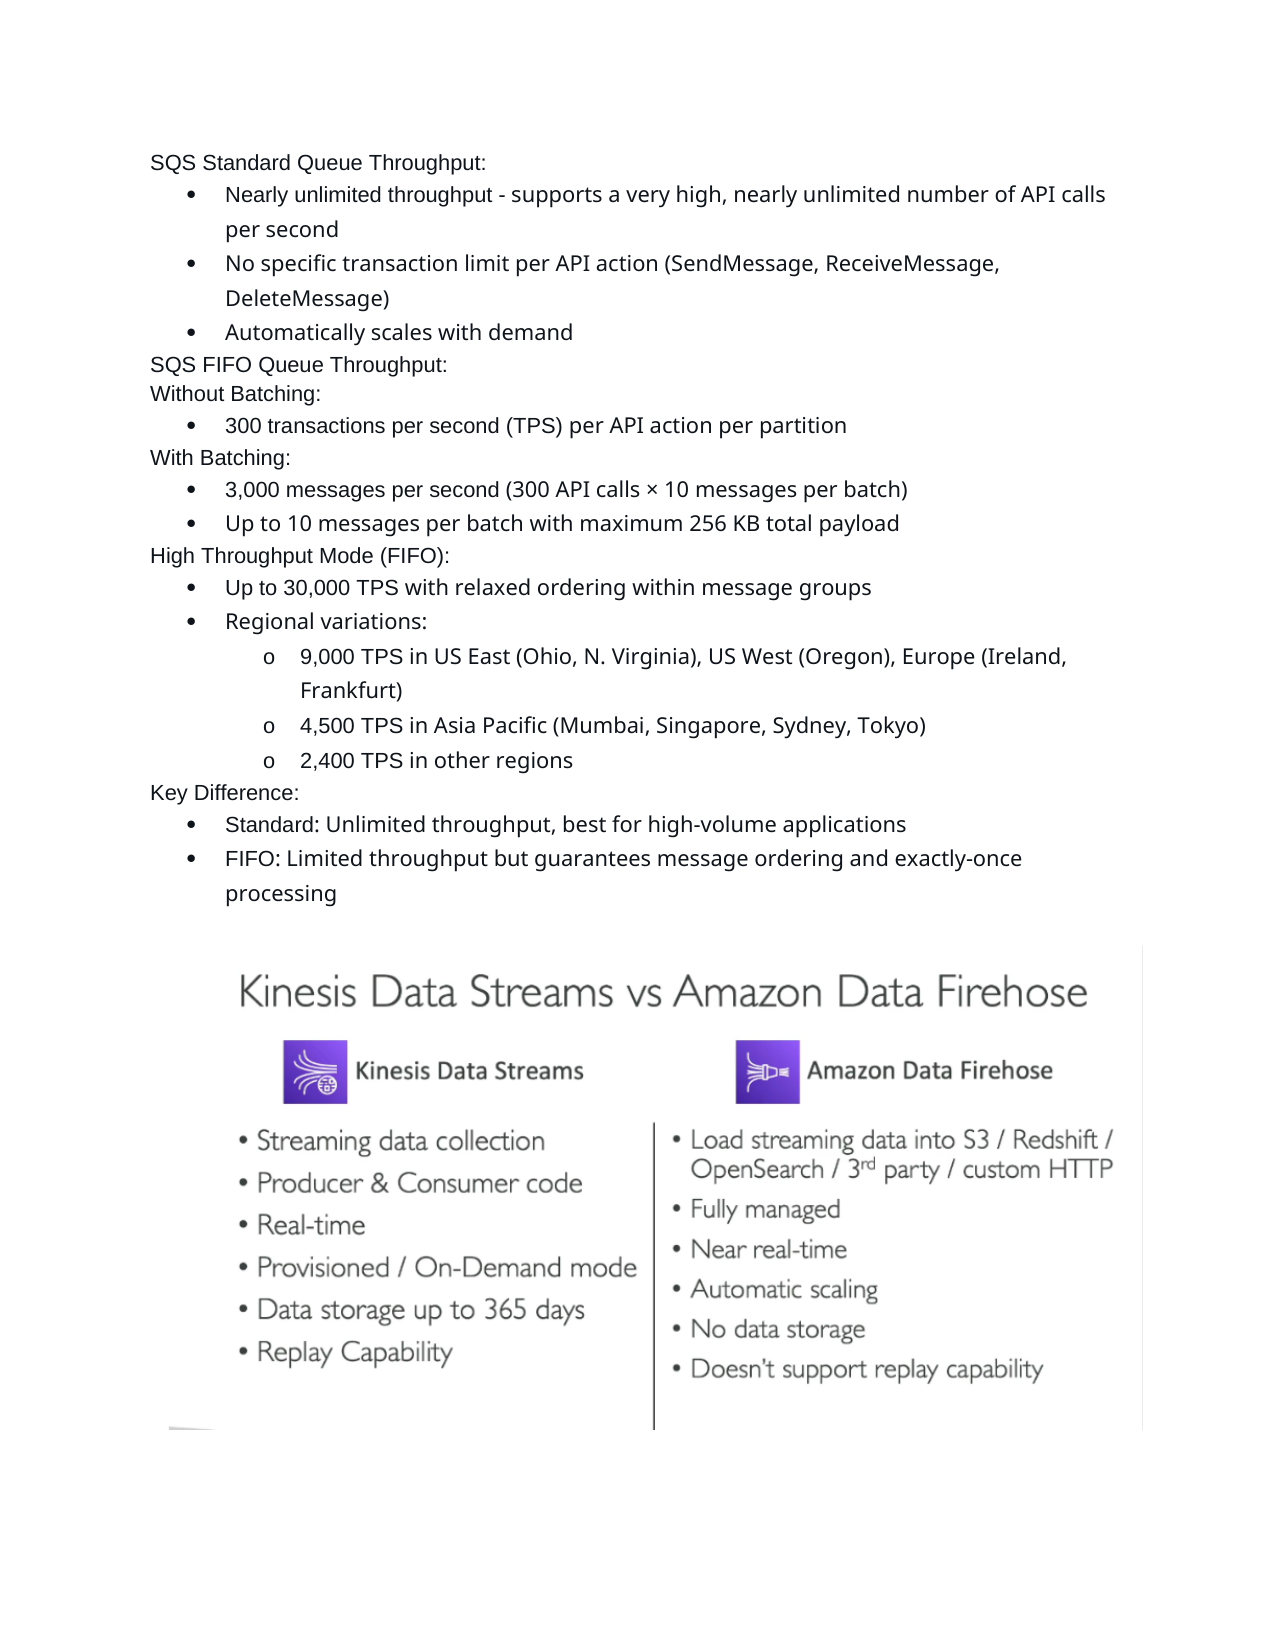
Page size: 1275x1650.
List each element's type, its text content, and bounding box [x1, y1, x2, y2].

list Up to 30,000 TPS with relaxed ordering within message groups [187, 572, 1125, 601]
text With Batching: [150, 444, 1125, 469]
list FIFO: Limited throughput but guarantees message ordering and exactly-once processing [187, 843, 1125, 907]
list Nearly unlimited throughput - supports a very high, nearly unlimited number of API calls per second [187, 179, 1125, 243]
list 300 transactions per second (TPS) per API action per partition [187, 410, 1125, 440]
text SQS Standard Queue Throughput: [150, 150, 1125, 175]
list 3,000 messages per second (300 API calls × 10 messages per batch) [187, 473, 1125, 503]
text SQS FIFO Queue Throughput: [150, 352, 1125, 377]
list Standard: Unlimited throughput, best for high-volume applications [187, 808, 1125, 838]
text Without Batching: [150, 381, 1125, 406]
list No specific transaction limit per API action (SendMessage, ReceiveMessage, DeleteMessage) [187, 248, 1125, 312]
list 2,400 TPS in other regions [262, 744, 1125, 774]
list 4,500 TPS in Asia Pacific (Mumbai, Singapore, Sydney, Tokyo) [262, 710, 1125, 740]
text Key Difference: [150, 779, 1125, 804]
text High Throughput Mode (FIFO): [150, 542, 1125, 568]
list 9,000 TPS in US East (Ohio, N. Virginia), US West (Oregon), Europe (Ireland, Frankfurt) [262, 641, 1125, 705]
list Up to 10 messages per batch with maximum 256 KB total payload [187, 508, 1125, 538]
list Automatically scales with demand [187, 317, 1125, 347]
list Regional variations: [187, 606, 1125, 636]
